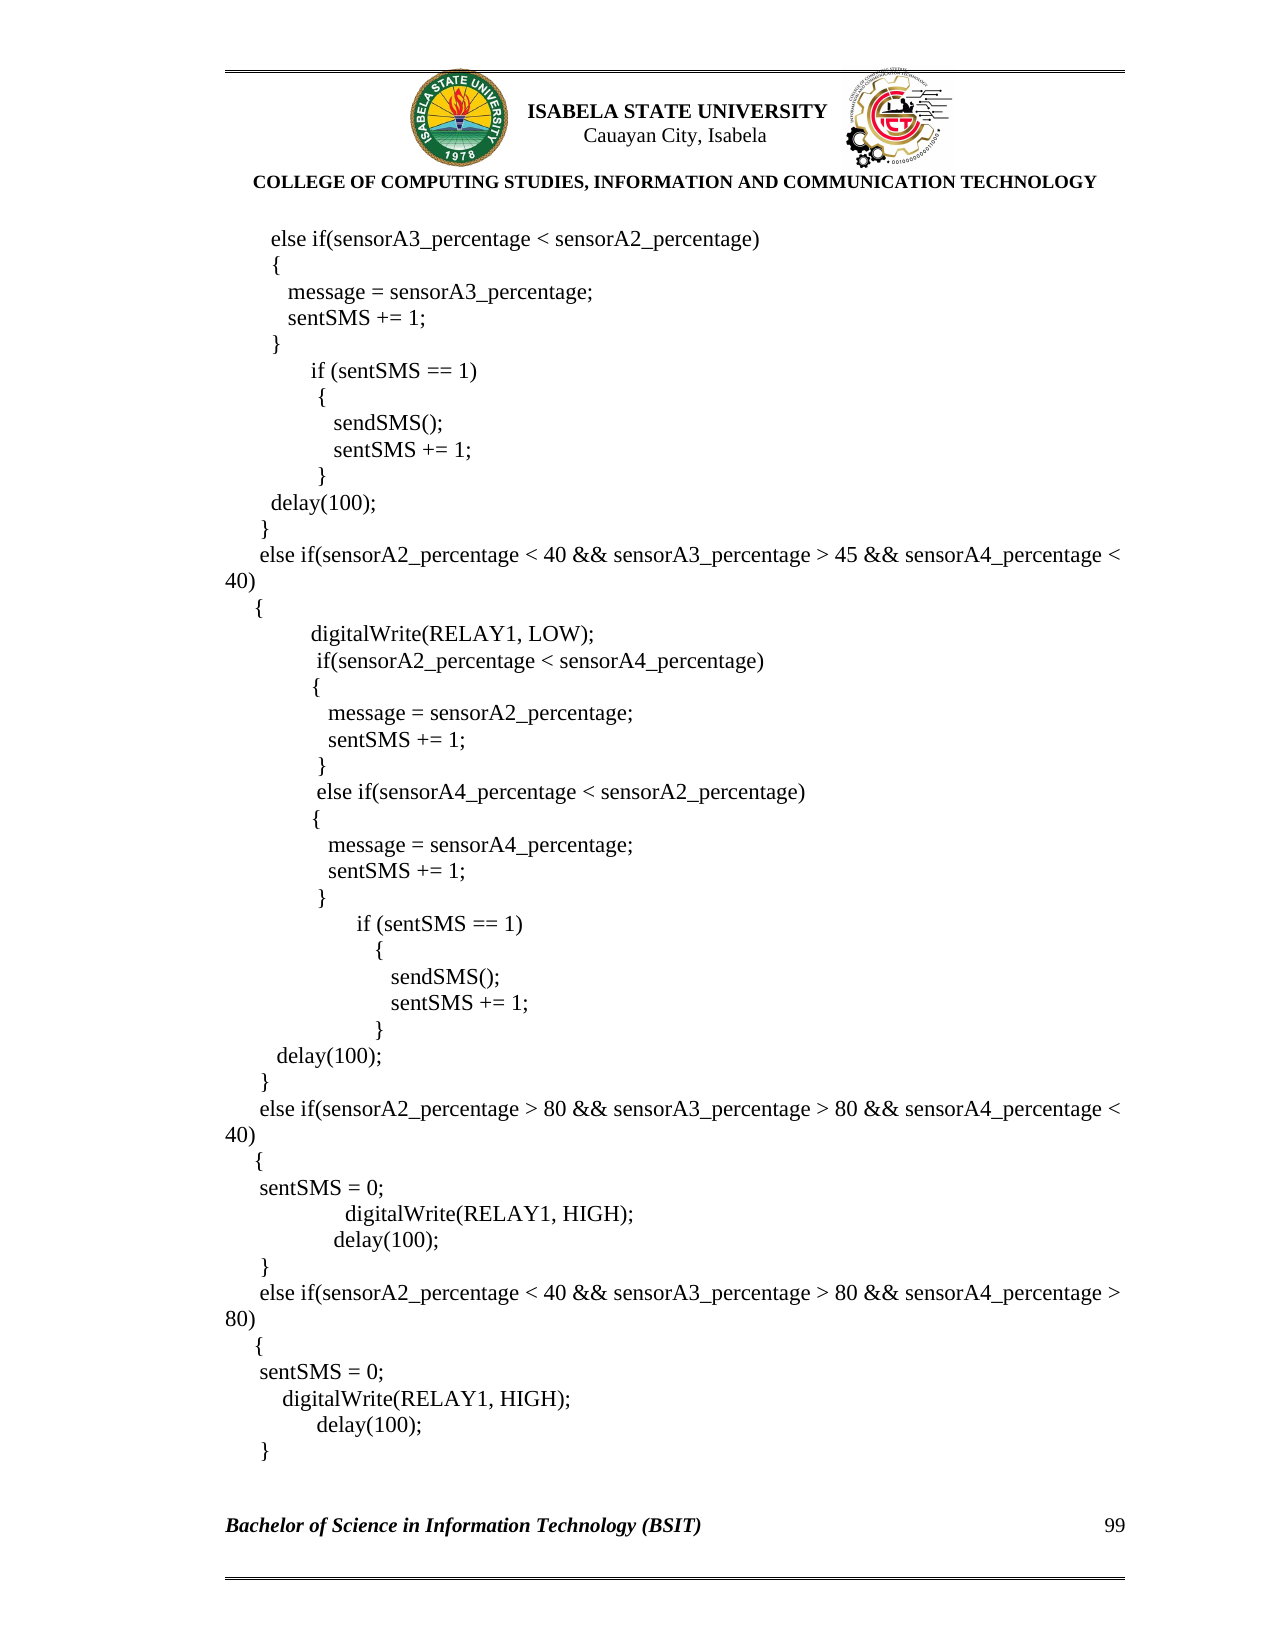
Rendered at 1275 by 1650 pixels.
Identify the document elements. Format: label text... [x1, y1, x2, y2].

text } [225, 1016, 1125, 1042]
text sentSMS = 0; [225, 1358, 1125, 1384]
text else if(sensorA2_percentage < 40 && sensorA3_percentage > 45 && sensorA4_percentage < 40) [225, 541, 1125, 594]
text message = sensorA3_percentage; [225, 278, 1125, 304]
text digitalWrite(RELAY1, HIGH); [225, 1384, 1125, 1411]
text } [225, 462, 1125, 488]
text { [225, 1332, 1125, 1358]
text sentSMS += 1; [225, 989, 1125, 1016]
text if(sensorA2_percentage < sensorA4_percentage) [225, 647, 1125, 673]
text { [225, 805, 1125, 831]
text sentSMS += 1; [225, 726, 1125, 752]
text if (sentSMS == 1) [225, 910, 1125, 937]
text } [225, 1068, 1125, 1095]
text delay(100); [225, 488, 1125, 515]
text { [225, 251, 1125, 278]
text } [225, 330, 1125, 357]
text else if(sensorA2_percentage < 40 && sensorA3_percentage > 80 && sensorA4_percentage > 80) [225, 1279, 1125, 1332]
text { [225, 594, 1125, 620]
text if (sentSMS == 1) [225, 357, 1125, 383]
text else if(sensorA2_percentage > 80 && sensorA3_percentage > 80 && sensorA4_percentage < 40) [225, 1095, 1125, 1147]
text } [225, 515, 1125, 541]
text message = sensorA4_percentage; [225, 831, 1125, 857]
text digitalWrite(RELAY1, HIGH); [225, 1200, 1125, 1226]
text { [225, 383, 1125, 409]
text delay(100); [225, 1042, 1125, 1068]
text { [225, 673, 1125, 699]
text digitalWrite(RELAY1, LOW); [225, 620, 1125, 647]
text delay(100); [225, 1226, 1125, 1253]
text delay(100); [225, 1411, 1125, 1437]
text sentSMS = 0; [225, 1174, 1125, 1200]
text sentSMS += 1; [225, 857, 1125, 884]
text } [225, 1437, 1125, 1464]
picture [407, 73, 511, 171]
text message = sensorA2_percentage; [225, 699, 1125, 726]
picture [842, 64, 955, 70]
text else if(sensorA4_percentage < sensorA2_percentage) [225, 778, 1125, 805]
text } [225, 1253, 1125, 1279]
picture [842, 73, 955, 173]
text sendSMS(); [225, 409, 1125, 436]
text sendSMS(); [225, 963, 1125, 989]
text } [225, 752, 1125, 778]
text sentSMS += 1; [225, 304, 1125, 330]
text { [225, 1147, 1125, 1174]
text } [225, 884, 1125, 910]
text sentSMS += 1; [225, 436, 1125, 462]
text { [225, 937, 1125, 963]
text else if(sensorA3_percentage < sensorA2_percentage) [225, 225, 1125, 251]
